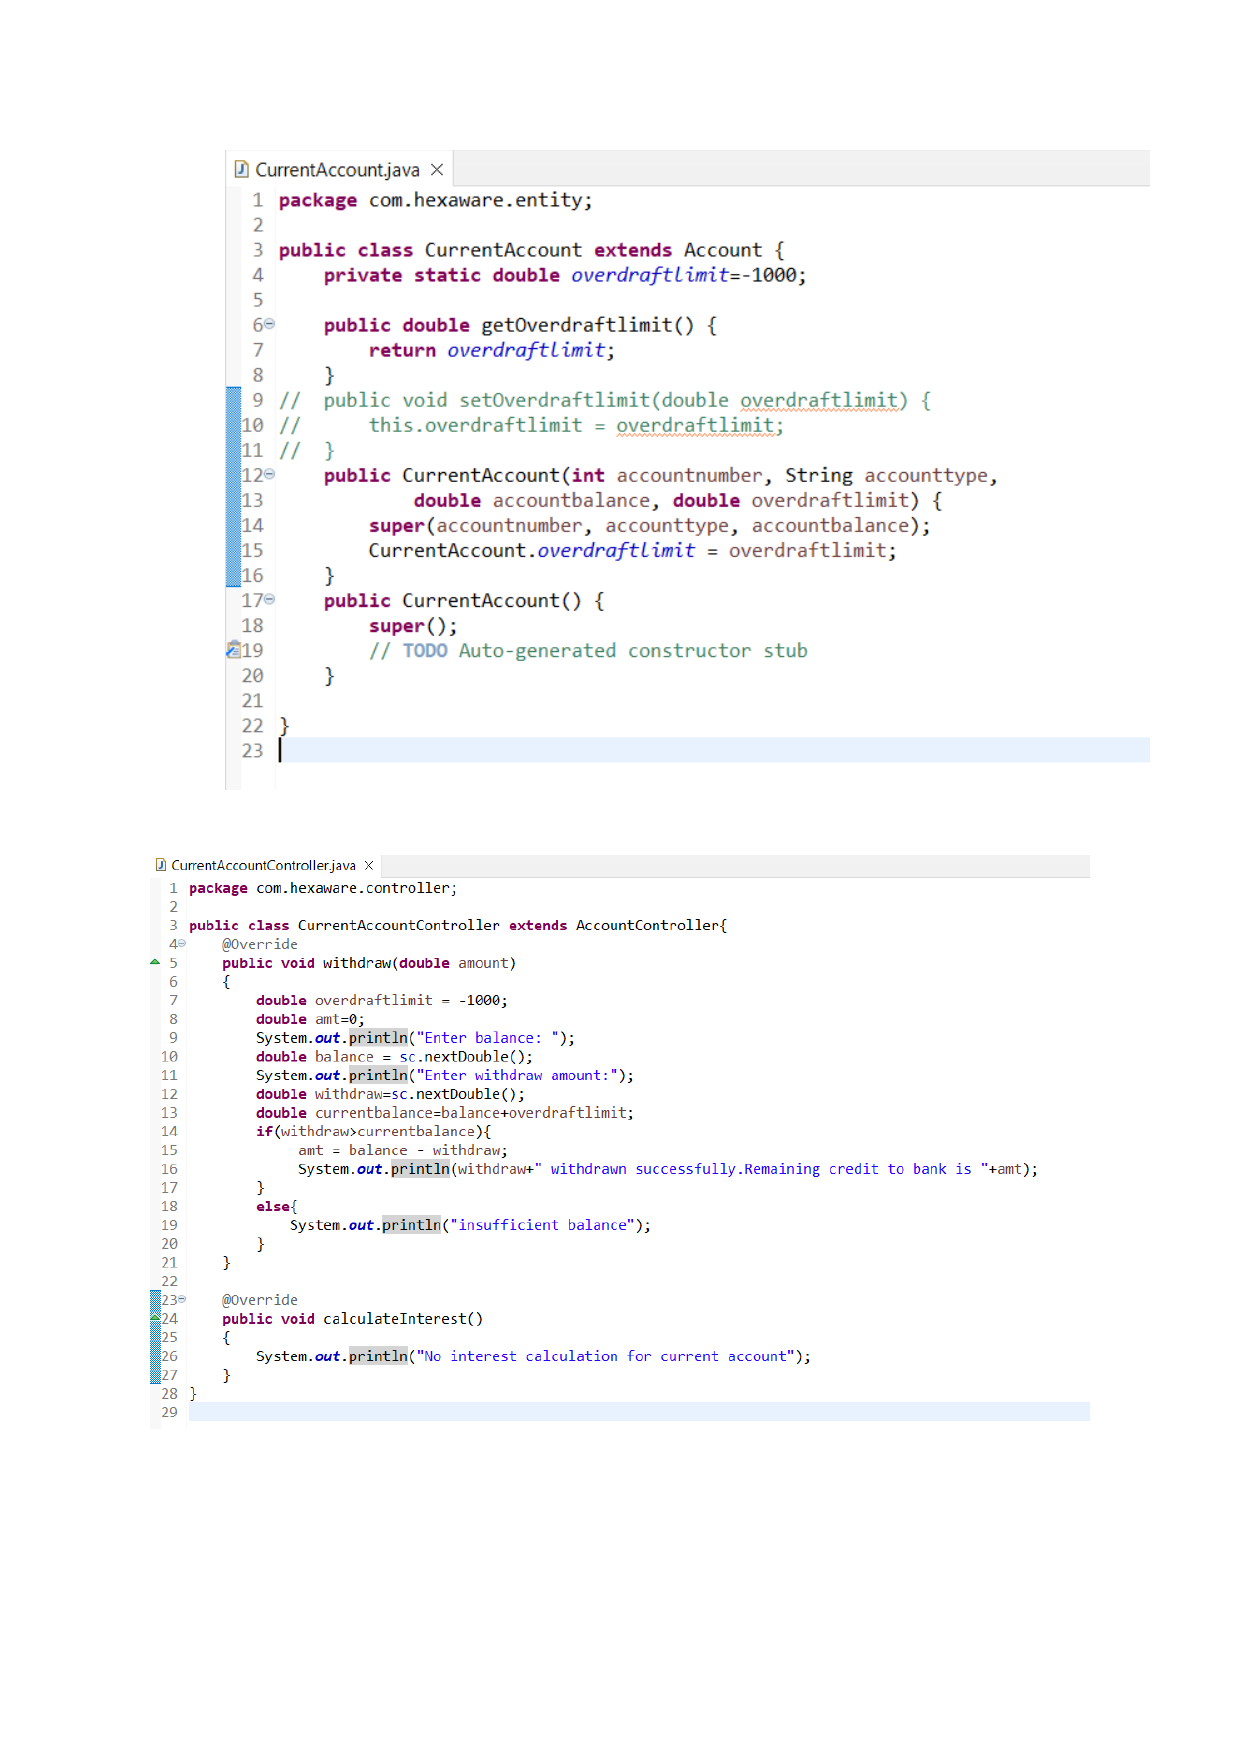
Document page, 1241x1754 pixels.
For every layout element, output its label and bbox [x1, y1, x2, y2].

picture [225, 150, 1150, 790]
picture [150, 855, 1091, 1429]
